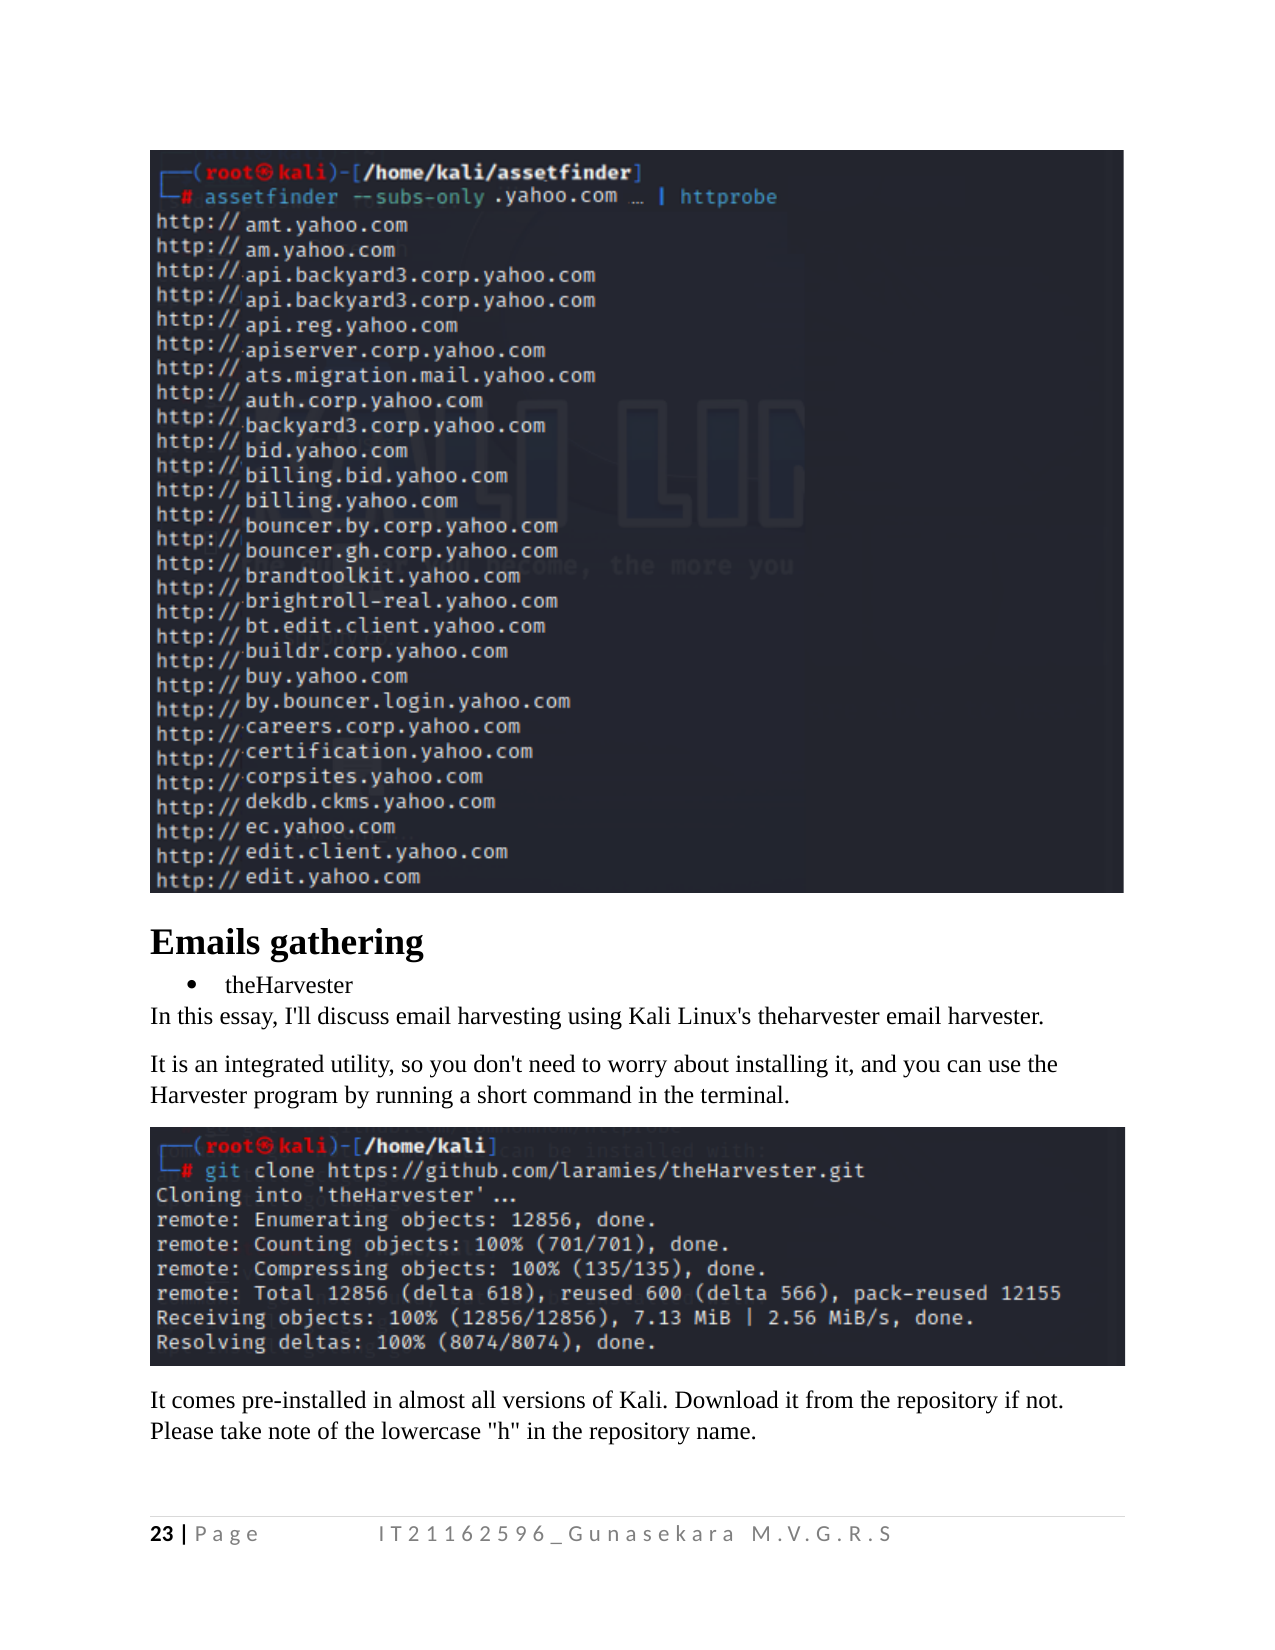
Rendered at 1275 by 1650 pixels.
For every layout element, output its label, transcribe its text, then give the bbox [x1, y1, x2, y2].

text It is an integrated utility, so you don't need to worry about installing it, and you can use the Harvester program by running a short command in the terminal. [150, 1049, 1125, 1109]
picture [150, 1127, 1125, 1366]
text In this essay, I'll discuss email harvesting using Kali Linux's theharvester email harvester. [150, 1001, 1125, 1030]
subtitle Emails gathering [150, 919, 1125, 963]
picture [150, 150, 1124, 893]
text It comes pre-installed in almost all versions of Kali. Download it from the repository if not. Please take note of the lowercase "h" in the repository name. [150, 1385, 1125, 1445]
subtitle theHarvester [187, 970, 1125, 999]
